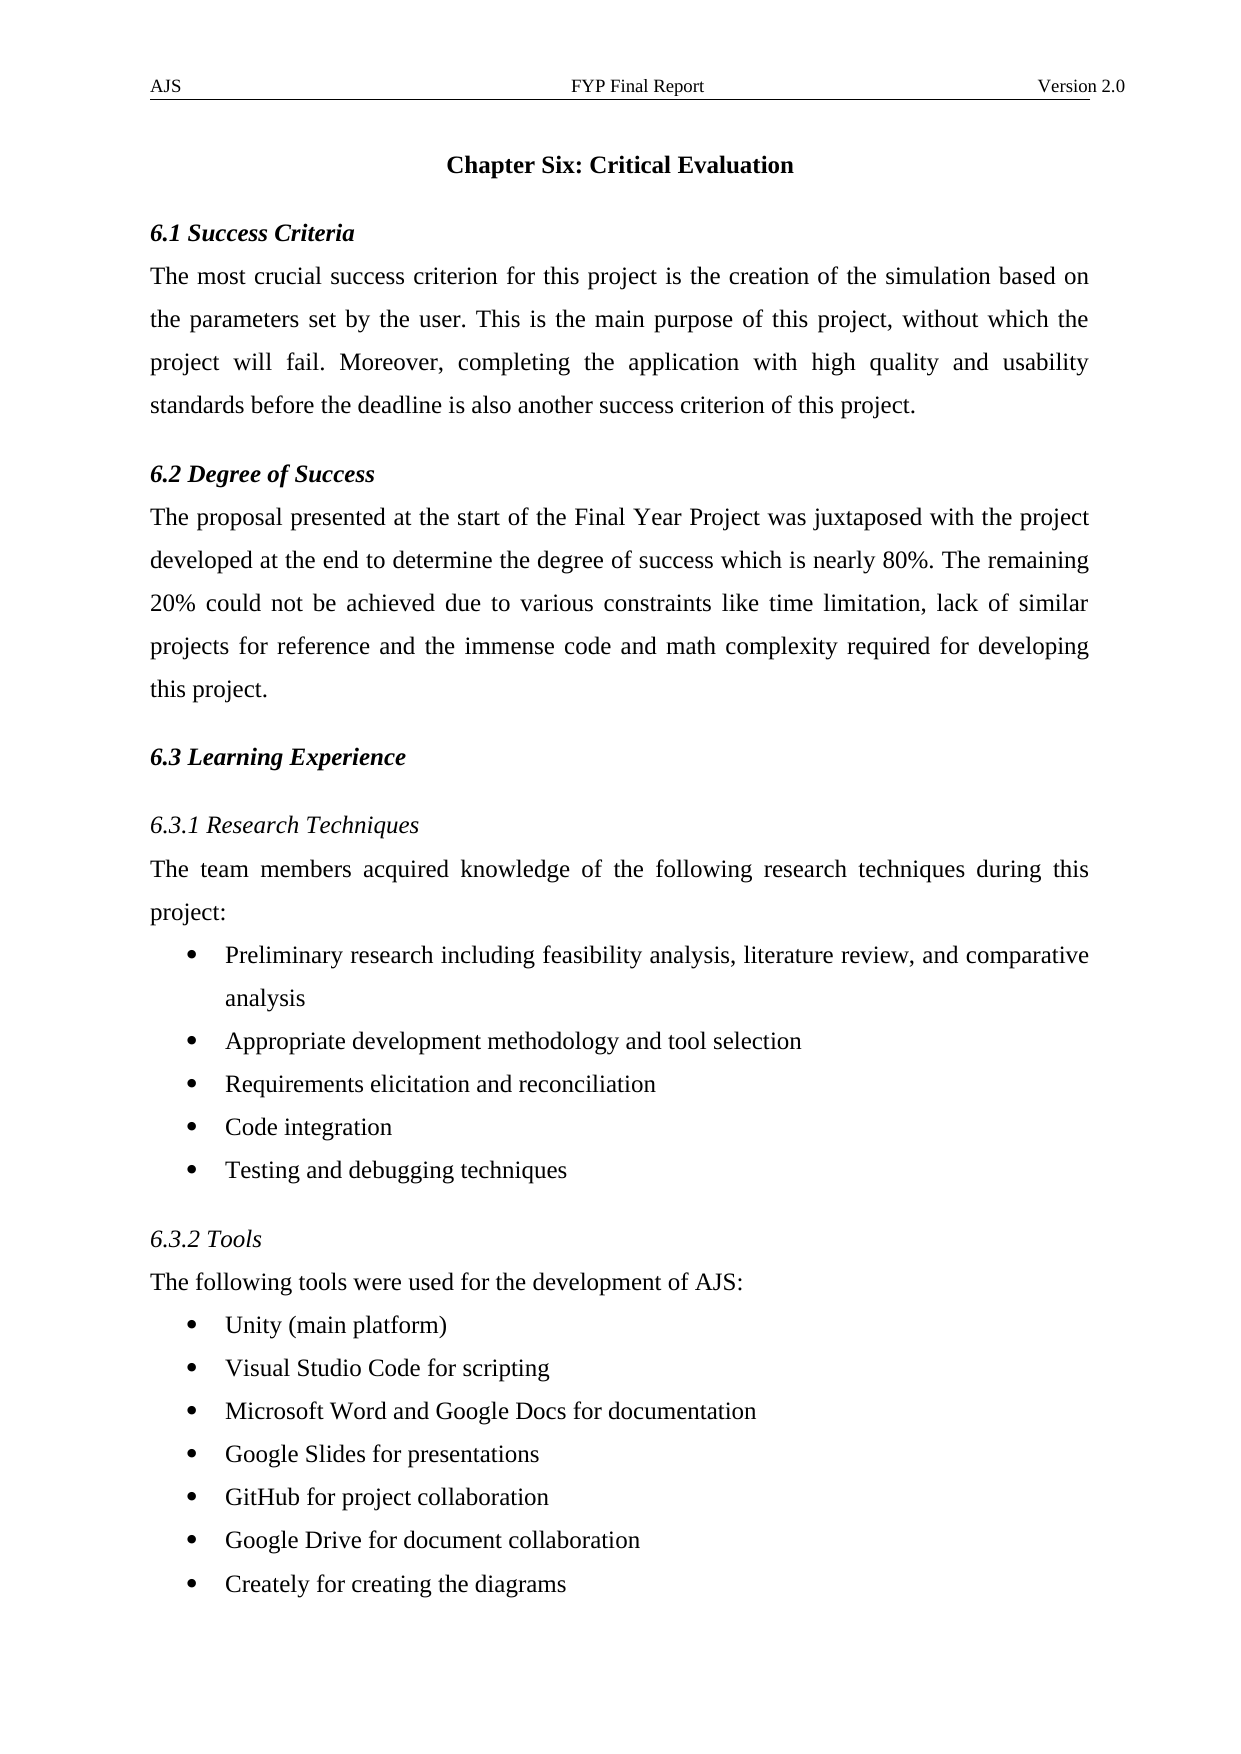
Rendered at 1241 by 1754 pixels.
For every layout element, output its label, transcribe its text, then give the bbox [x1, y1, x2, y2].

list Preliminary research including feasibility analysis, literature review, and comparative analysis [187, 940, 1090, 1012]
list Creately for creating the diagrams [187, 1569, 1090, 1597]
list Microsoft Word and Google Docs for documentation [187, 1396, 1090, 1425]
text The team members acquired knowledge of the following research techniques during this project: [150, 854, 1090, 926]
text The most crucial success criterion for this project is the creation of the simulation based on the parameters set by the user. This is the main purpose of this project, without which the project will fail. Moreover, completing the application with high quality and usability standards before the deadline is also another success criterion of this project. [150, 261, 1090, 419]
text The following tools were used for the development of AJS: [150, 1267, 1090, 1296]
list Appropriate development methodology and tool selection [187, 1026, 1090, 1055]
list Unity (main platform) [187, 1310, 1090, 1339]
list Google Drive for document collaboration [187, 1526, 1090, 1554]
subtitle Tools [150, 1224, 1090, 1252]
list Requirements elicitation and reconciliation [187, 1069, 1090, 1098]
list Visual Studio Code for scripting [187, 1353, 1090, 1382]
list Code integration [187, 1112, 1090, 1141]
subtitle Success Criteria [150, 218, 1090, 247]
subtitle Degree of Success [150, 459, 1090, 487]
list GitHub for project collaboration [187, 1482, 1090, 1511]
text The proposal presented at the start of the Final Year Project was juxtaposed with the project developed at the end to determine the degree of success which is nearly 80%. The remaining 20% could not be achieved due to various constraints like time limitation, lack of similar projects for reference and the immense code and math complexity required for developing this project. [150, 502, 1090, 703]
list Google Slides for presentations [187, 1439, 1090, 1468]
subtitle Research Techniques [150, 811, 1090, 839]
subtitle Learning Experience [150, 742, 1090, 771]
list Testing and debugging techniques [187, 1156, 1090, 1184]
subtitle Chapter Six: Critical Evaluation [150, 150, 1090, 179]
